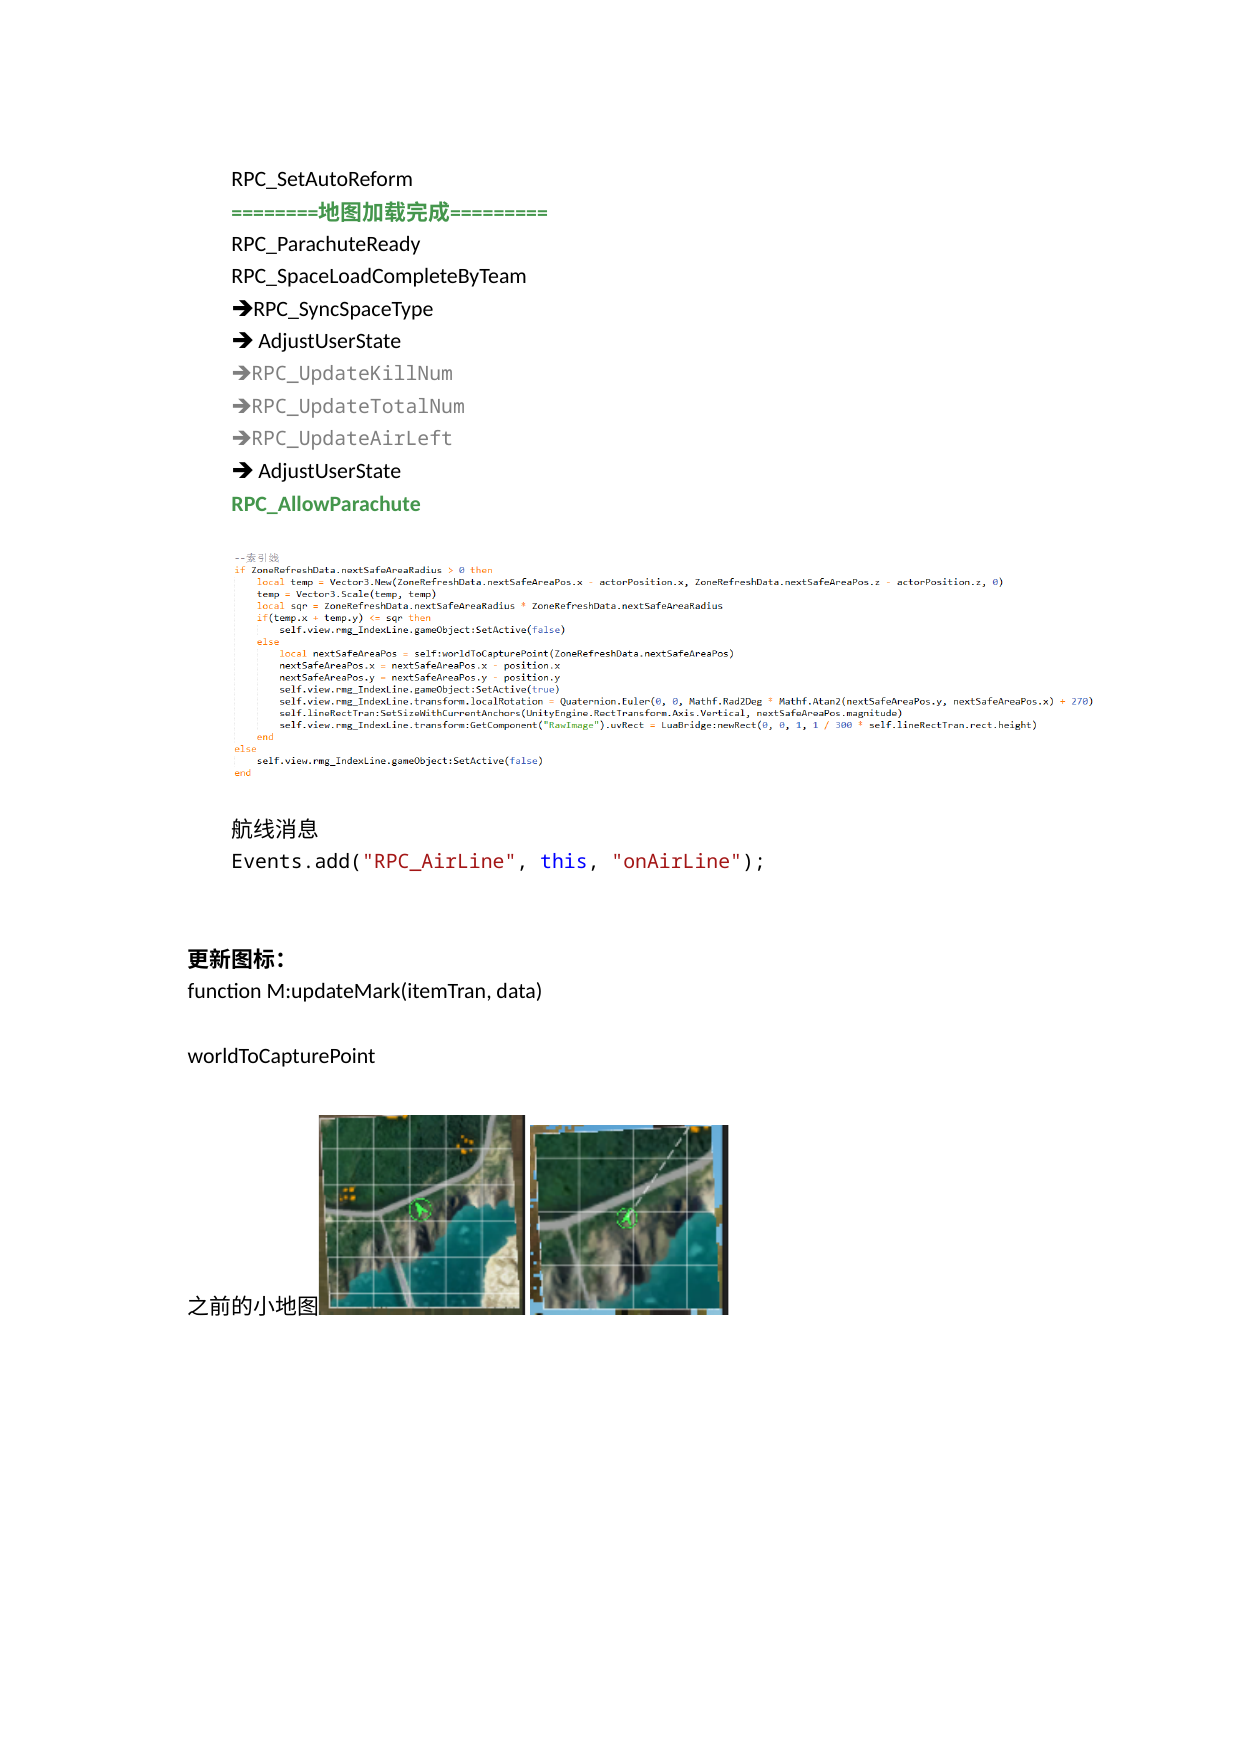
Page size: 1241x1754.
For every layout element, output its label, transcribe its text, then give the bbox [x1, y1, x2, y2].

text AdjustUserState [231, 324, 1053, 357]
list RPC_UpdateKillNum [231, 357, 1053, 389]
text Events.add("RPC_AirLine", this, "onAirLine"); [231, 844, 1053, 877]
text RPC_SyncSpaceType [231, 292, 1053, 324]
text ========地图加载完成========= [231, 194, 1053, 227]
text RPC_SpaceLoadCompleteByTeam [231, 259, 1053, 292]
picture [530, 1125, 729, 1315]
list RPC_UpdateTotalNum [231, 389, 1053, 422]
text RPC_SetAutoReform [231, 162, 1053, 194]
list RPC_UpdateAirLeft [231, 422, 1053, 454]
text 更新图标： [187, 942, 1053, 974]
text RPC_ParachuteReady [231, 227, 1053, 259]
text 航线消息 [231, 812, 1053, 844]
text AdjustUserState [231, 454, 1053, 487]
text RPC_AllowParachute [231, 487, 1053, 519]
picture [231, 552, 1097, 778]
picture [318, 1115, 525, 1315]
text function M:updateMark(itemTran, data) [187, 974, 1053, 1007]
text worldToCapturePoint [187, 1039, 1053, 1072]
